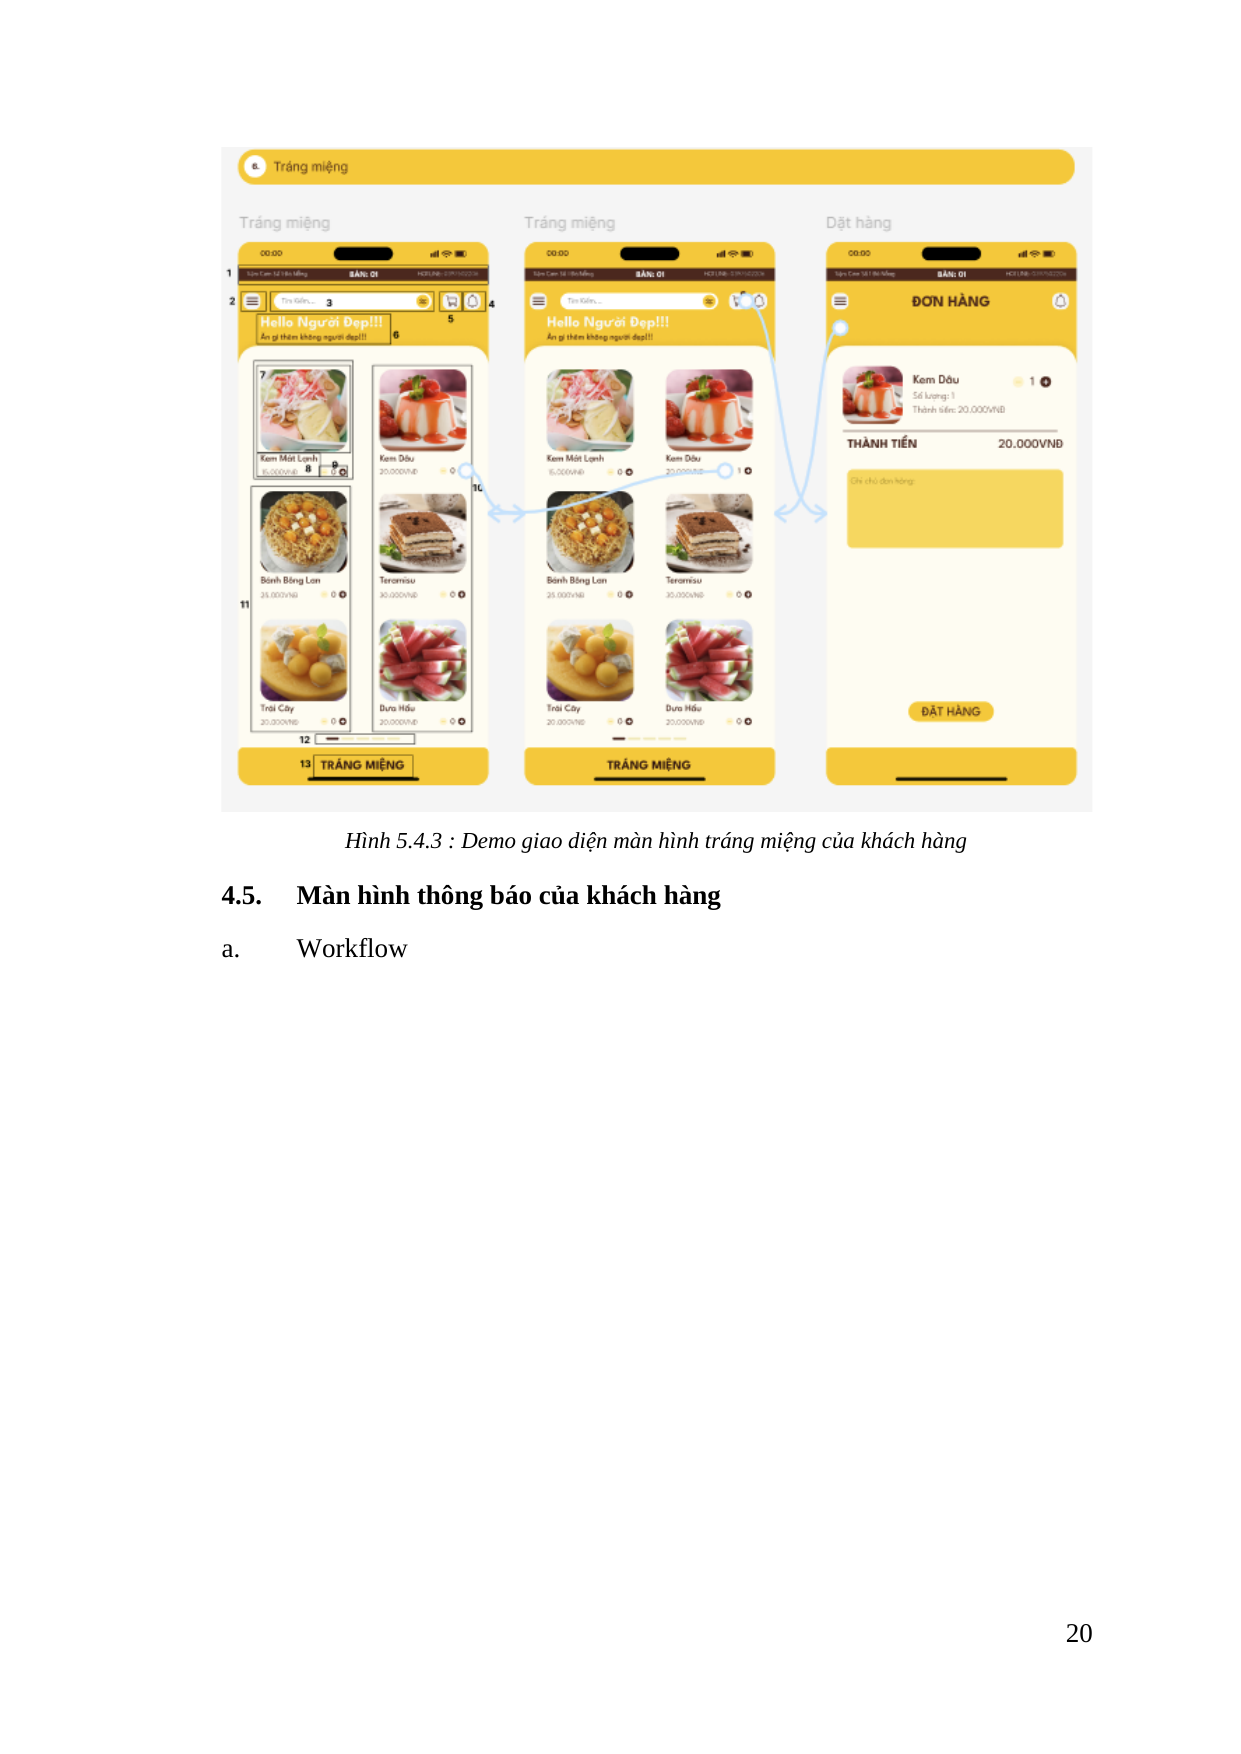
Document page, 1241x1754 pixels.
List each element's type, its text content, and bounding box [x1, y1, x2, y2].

text Hình 5.4.3 : Demo giao diện màn hình tráng miệng của khách hàng [221, 827, 1092, 854]
subtitle Màn hình thông báo của khách hàng [221, 879, 1092, 911]
list Workflow [221, 932, 1092, 963]
picture [221, 147, 1093, 812]
